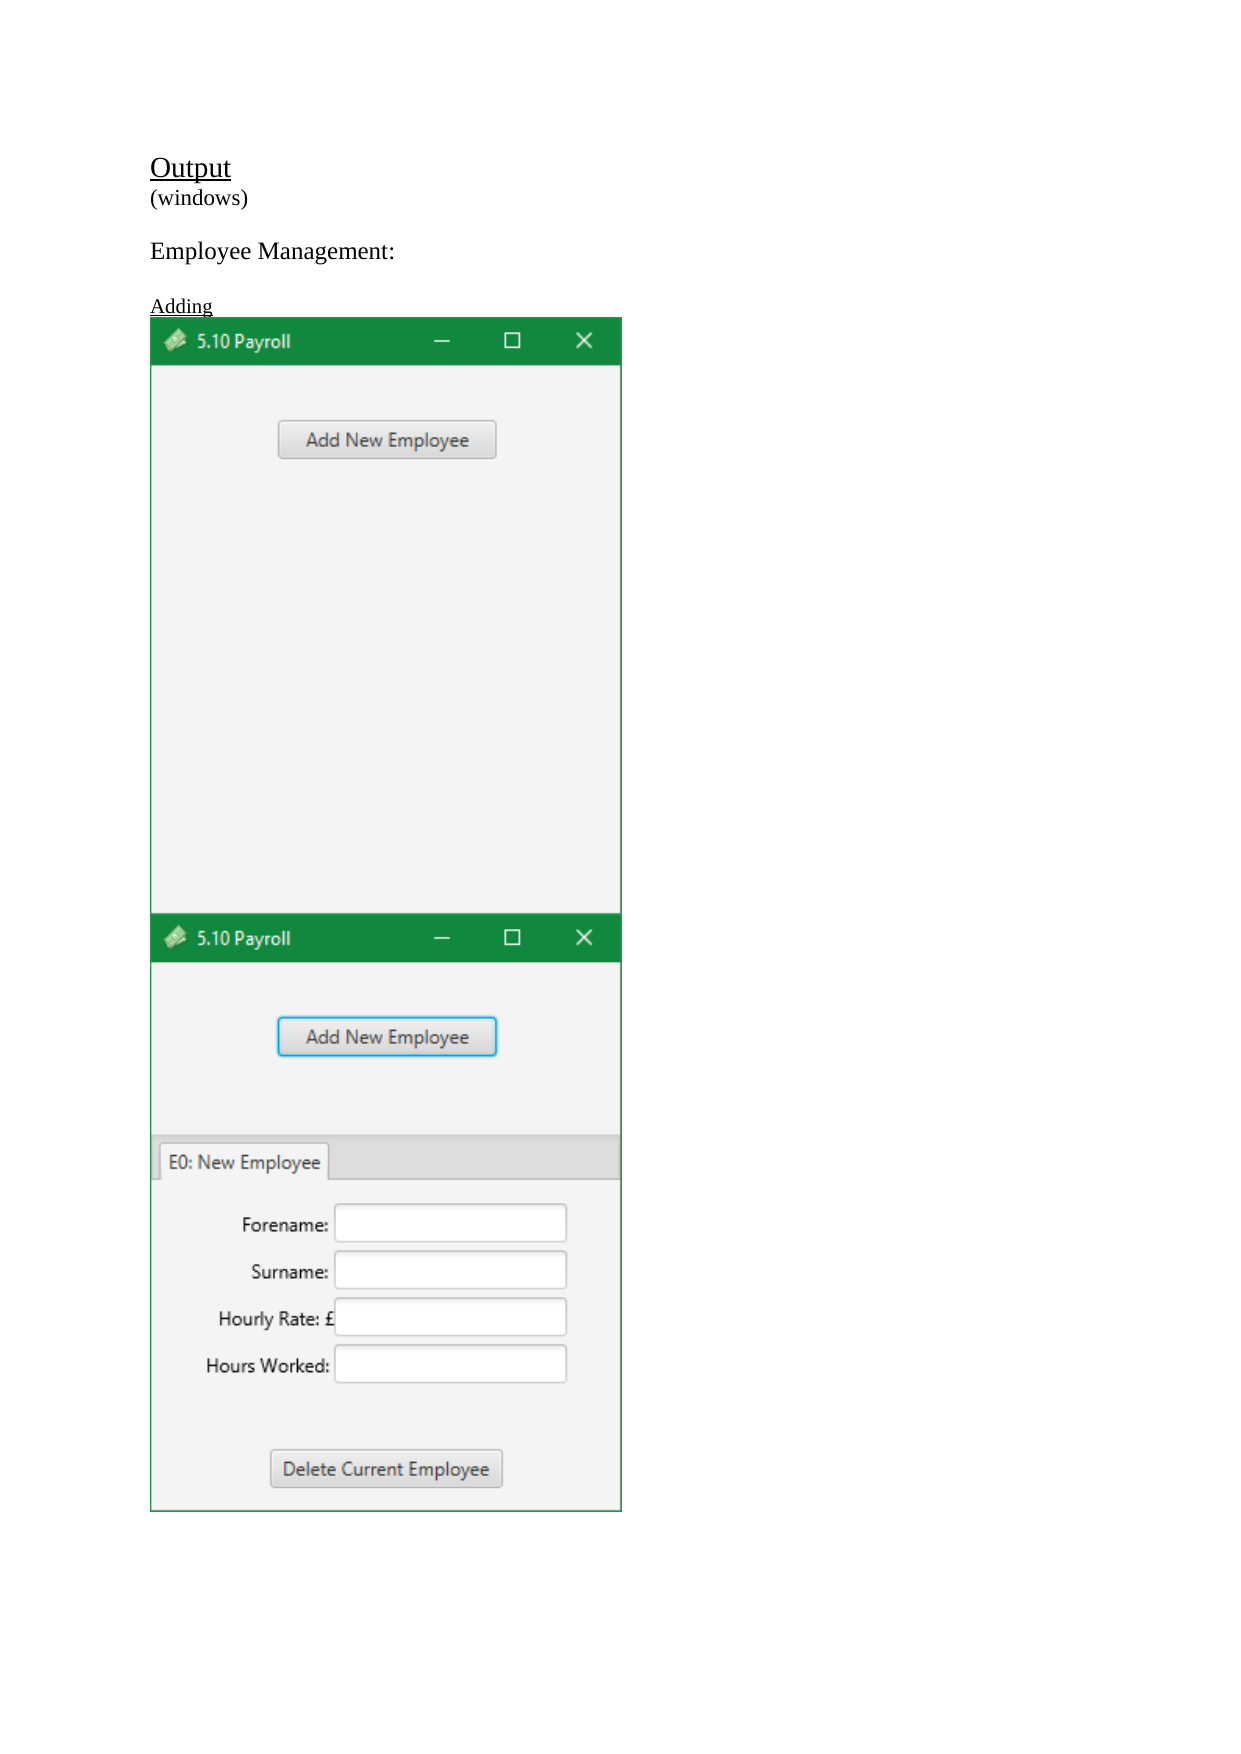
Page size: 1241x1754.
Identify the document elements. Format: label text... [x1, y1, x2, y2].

picture [150, 317, 622, 1512]
text Employee Management: [150, 236, 1090, 265]
text Output [150, 150, 1090, 183]
text Adding [150, 294, 1090, 318]
text (windows) [150, 183, 1090, 210]
